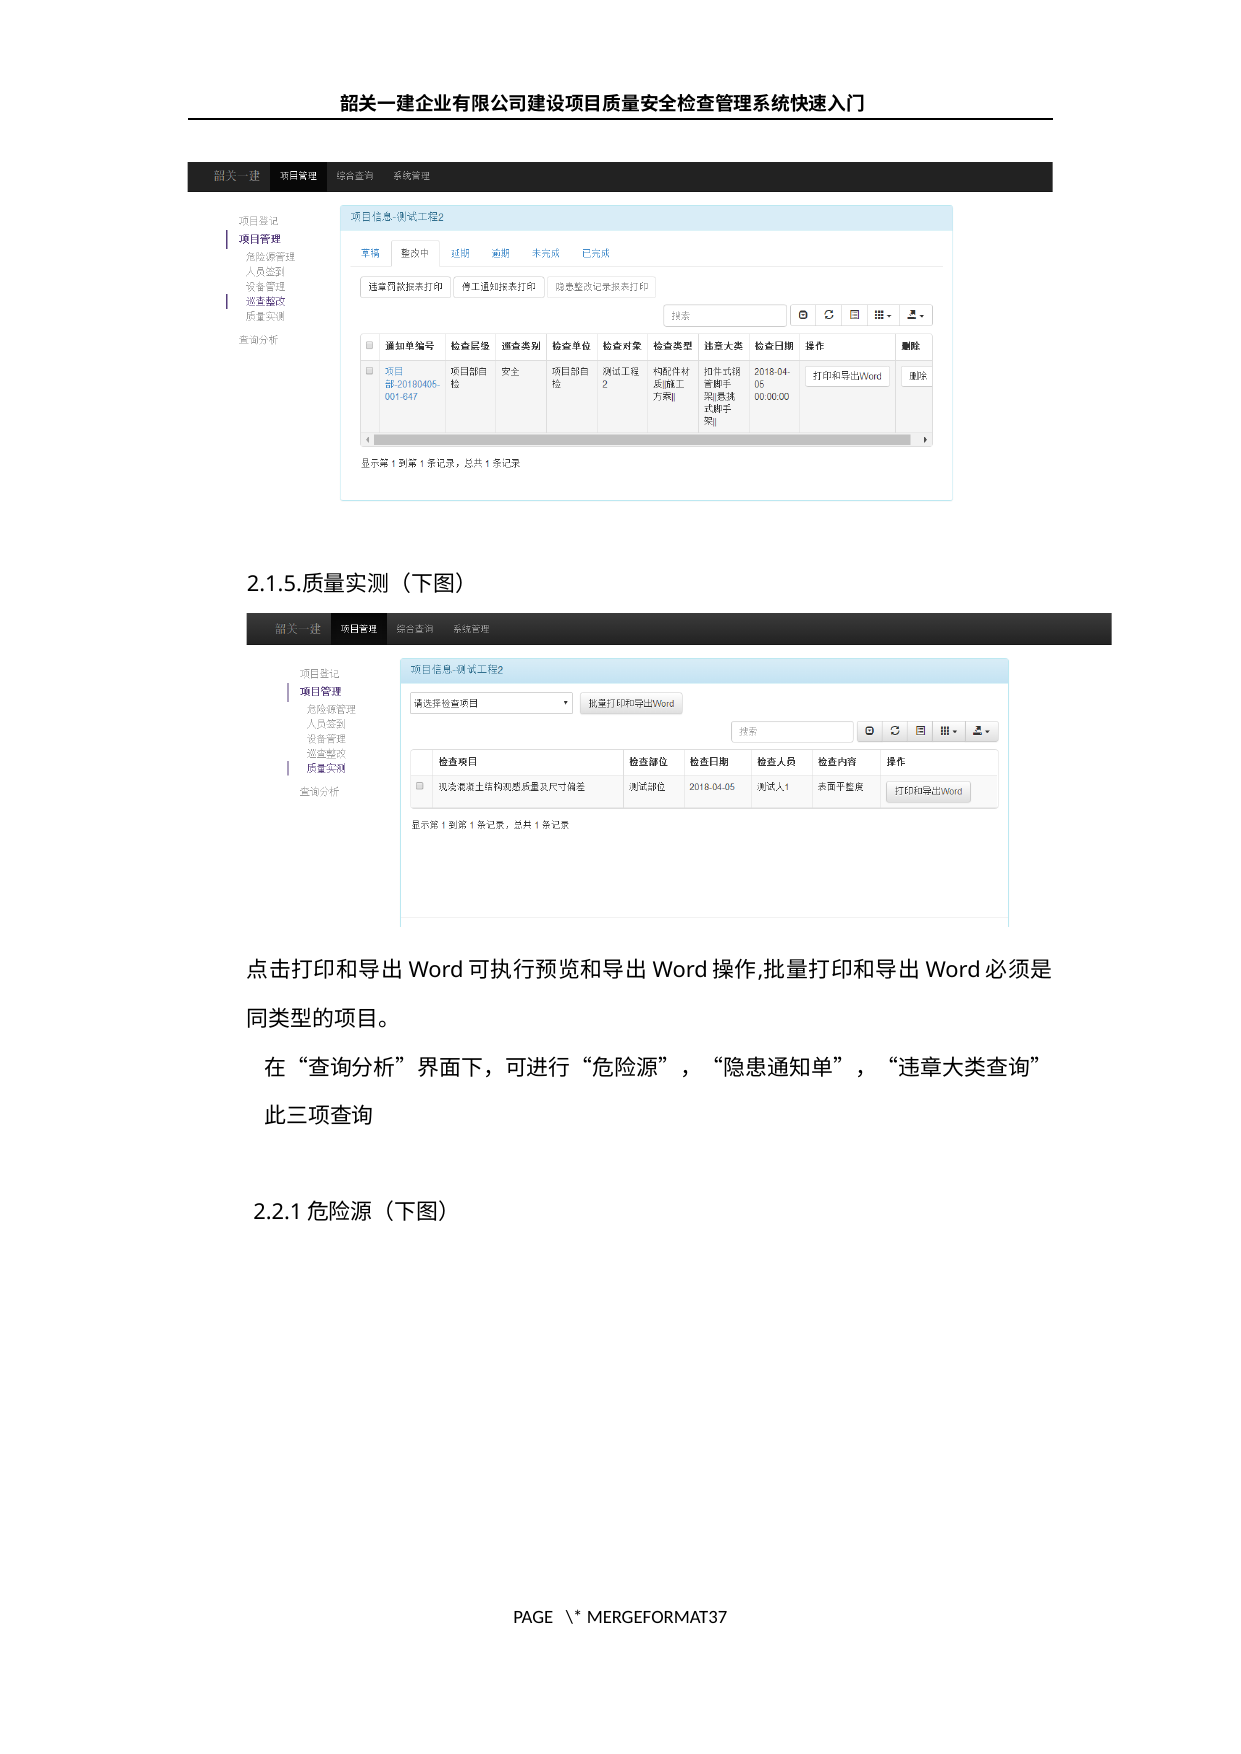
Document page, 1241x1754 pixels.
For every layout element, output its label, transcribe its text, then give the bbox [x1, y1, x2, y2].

text 2.1.5.质量实测（下图） [247, 565, 1053, 598]
text 在“查询分析”界面下，可进行“危险源”，“隐患通知单”，“违章大类查询”此三项查询 [264, 1049, 1053, 1130]
text 2.2.1危险源（下图） [187, 1193, 1053, 1226]
text 点击打印和导出Word可执行预览和导出Word操作,批量打印和导出Word必须是同类型的项目。 [247, 952, 1053, 1033]
picture [187, 162, 1053, 524]
picture [246, 613, 1112, 927]
